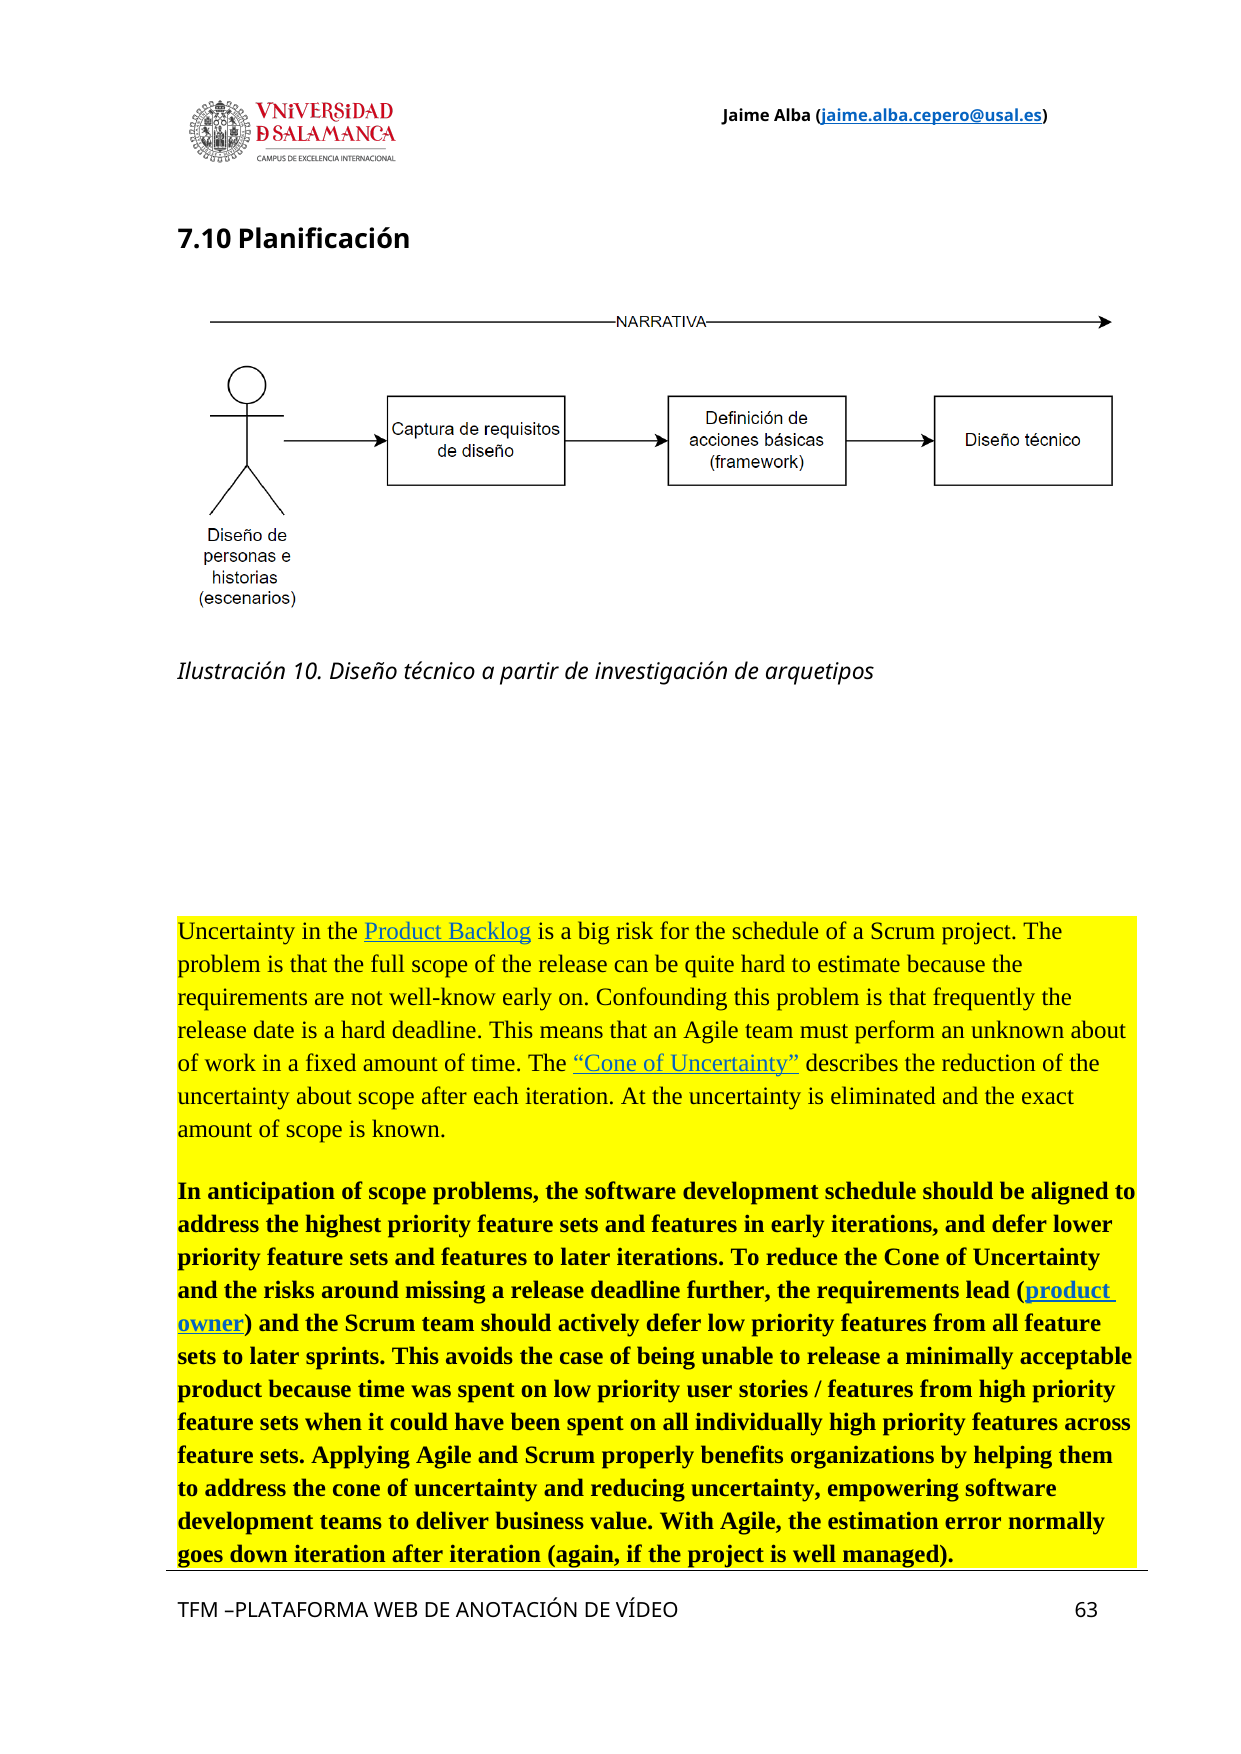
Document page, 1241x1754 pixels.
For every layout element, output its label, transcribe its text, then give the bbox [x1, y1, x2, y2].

text Uncertainty in the Product Backlog is a big risk for the schedule of a Scrum project. The problem is that the full scope of the release can be quite hard to estimate because the requirements are not well-know early on. Confounding this problem is that frequently the release date is a hard deadline. This means that an Agile team must perform an unknown about of work in a fixed amount of time. The “Cone of Uncertainty” describes the reduction of the uncertainty about scope after each iteration. At the uncertainty is eliminated and the exact amount of scope is known. [177, 916, 1137, 1143]
text In anticipation of scope problems, the software development schedule should be aligned to address the highest priority feature sets and features in early iterations, and defer lower priority feature sets and features to later iterations. To reduce the Cone of Uncertainty and the risks around missing a release deadline further, the requirements lead (product owner) and the Scrum team should actively defer low priority features from all feature sets to later sprints. This avoids the case of being unable to release a minimally acceptable product because time was spent on low priority user stories / features from high priority feature sets when it could have been spent on all individually high priority features across feature sets. Applying Agile and Scrum properly benefits organizations by helping them to address the cone of uncertainty and reducing uncertainty, empowering software development teams to deliver business value. With Agile, the estimation error normally goes down iteration after iteration (again, if the project is well managed). [177, 1176, 1137, 1568]
subtitle Planificación [177, 219, 1137, 256]
picture [177, 300, 1137, 635]
picture [188, 99, 397, 163]
